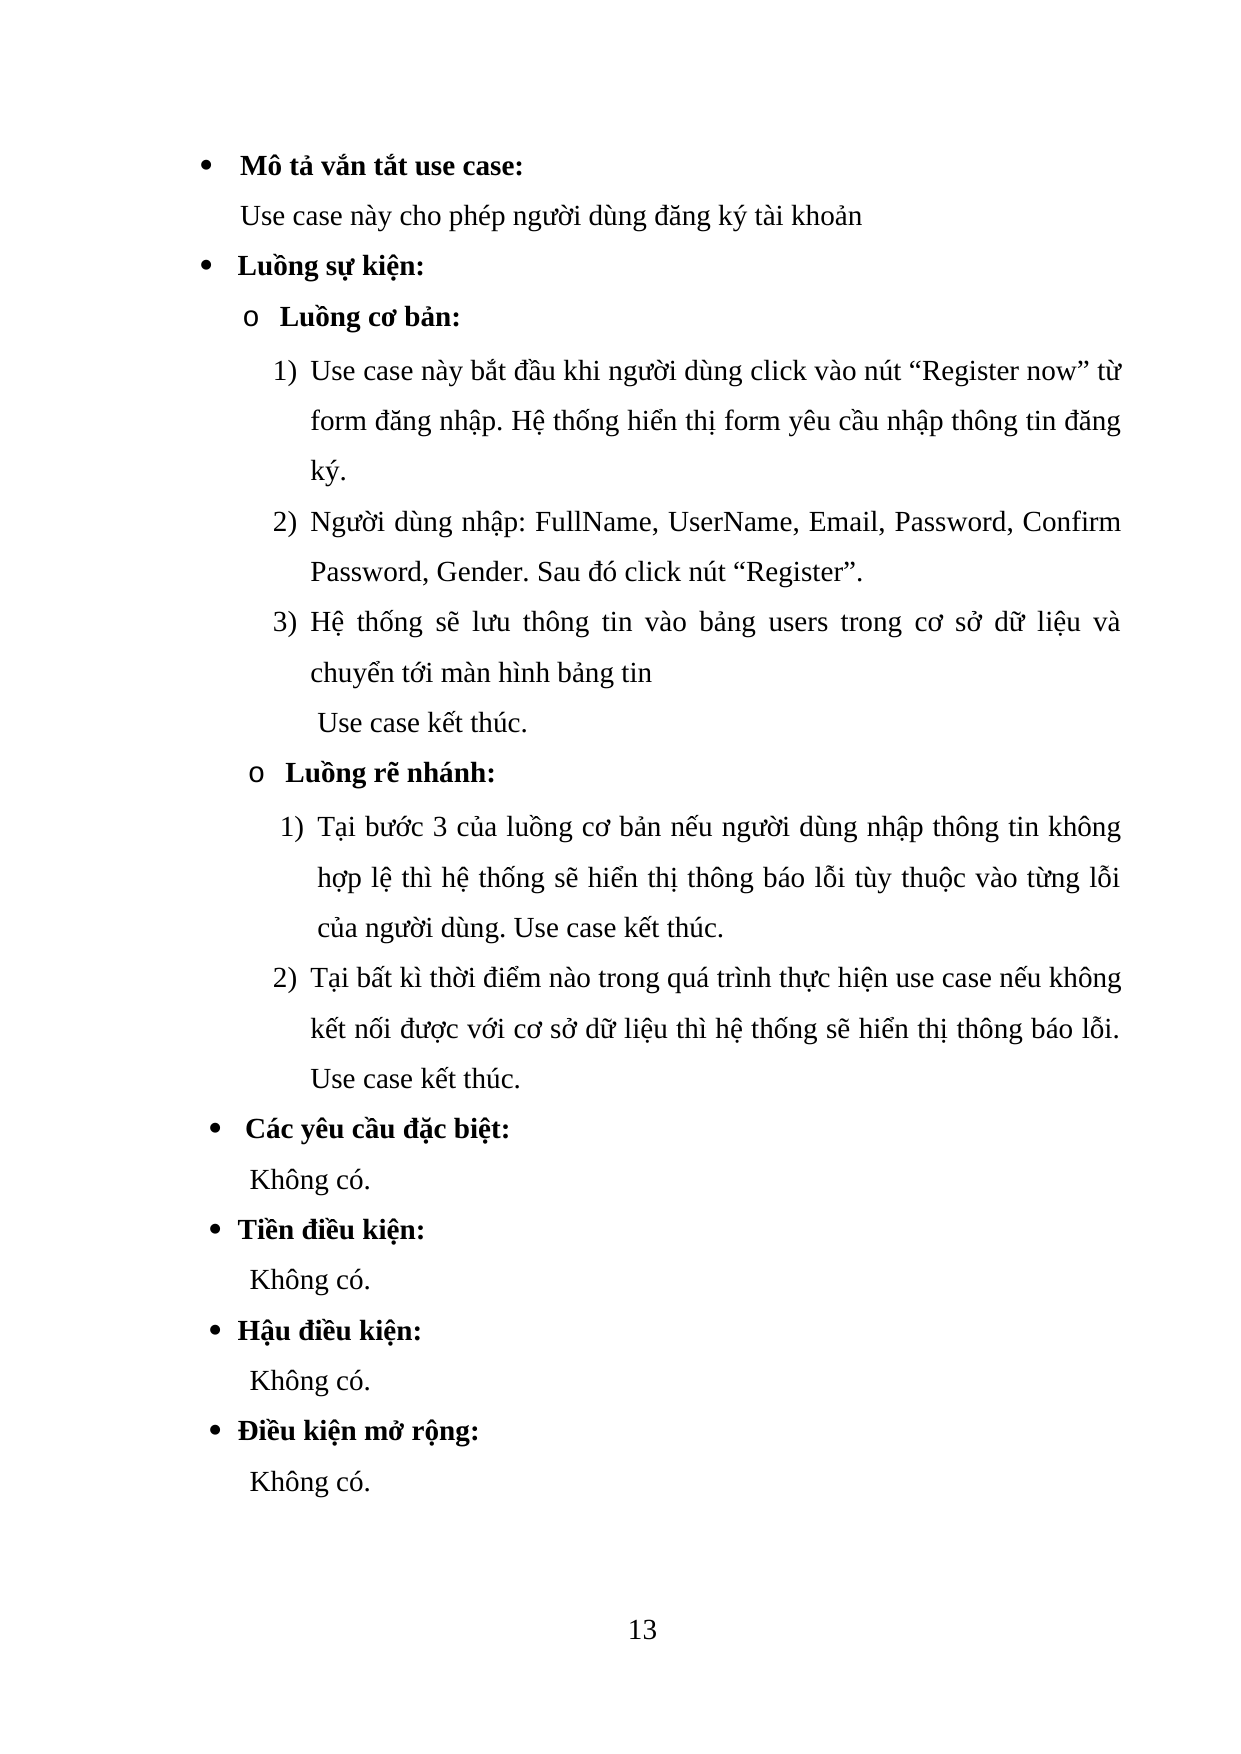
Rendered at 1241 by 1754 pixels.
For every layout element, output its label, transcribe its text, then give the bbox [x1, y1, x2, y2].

list Không có. [242, 1262, 1122, 1296]
list Hệ thống sẽ lưu thông tin vào bảng users trong cơ sở dữ liệu và chuyển tới màn hình bảng tin [273, 604, 1122, 688]
list Hậu điều kiện: [204, 1313, 1122, 1346]
list Không có. [242, 1464, 1122, 1497]
list Tiền điều kiện: [204, 1212, 1122, 1246]
list Điều kiện mở rộng: [204, 1413, 1122, 1447]
list Tại bất kì thời điểm nào trong quá trình thực hiện use case nếu không kết nối được với cơ sở dữ liệu thì hệ thống sẽ hiển thị thông báo lỗi. Use case kết thúc. [273, 960, 1122, 1094]
list Người dùng nhập: FullName, UserName, Email, Password, Confirm Password, Gender. Sau đó click nút “Register”. [273, 504, 1122, 588]
list Use case kết thúc. [317, 705, 1122, 739]
list Tại bước 3 của luồng cơ bản nếu người dùng nhập thông tin không hợp lệ thì hệ thống sẽ hiển thị thông báo lỗi tùy thuộc vào từng lỗi của người dùng. Use case kết thúc. [279, 809, 1122, 944]
list Các yêu cầu đặc biệt: [204, 1111, 1122, 1145]
list Không có. [242, 1363, 1122, 1397]
list Use case này cho phép người dùng đăng ký tài khoản [240, 198, 1122, 232]
list Luồng sự kiện: [201, 248, 1122, 282]
list Mô tả vắn tắt use case: [201, 148, 1122, 181]
list Không có. [242, 1162, 1122, 1195]
list Use case này bắt đầu khi người dùng click vào nút “Register now” từ form đăng nhập. Hệ thống hiển thị form yêu cầu nhập thông tin đăng ký. [273, 353, 1122, 487]
list Luồng cơ bản: [242, 299, 1122, 335]
list Luồng rẽ nhánh: [248, 755, 1122, 791]
